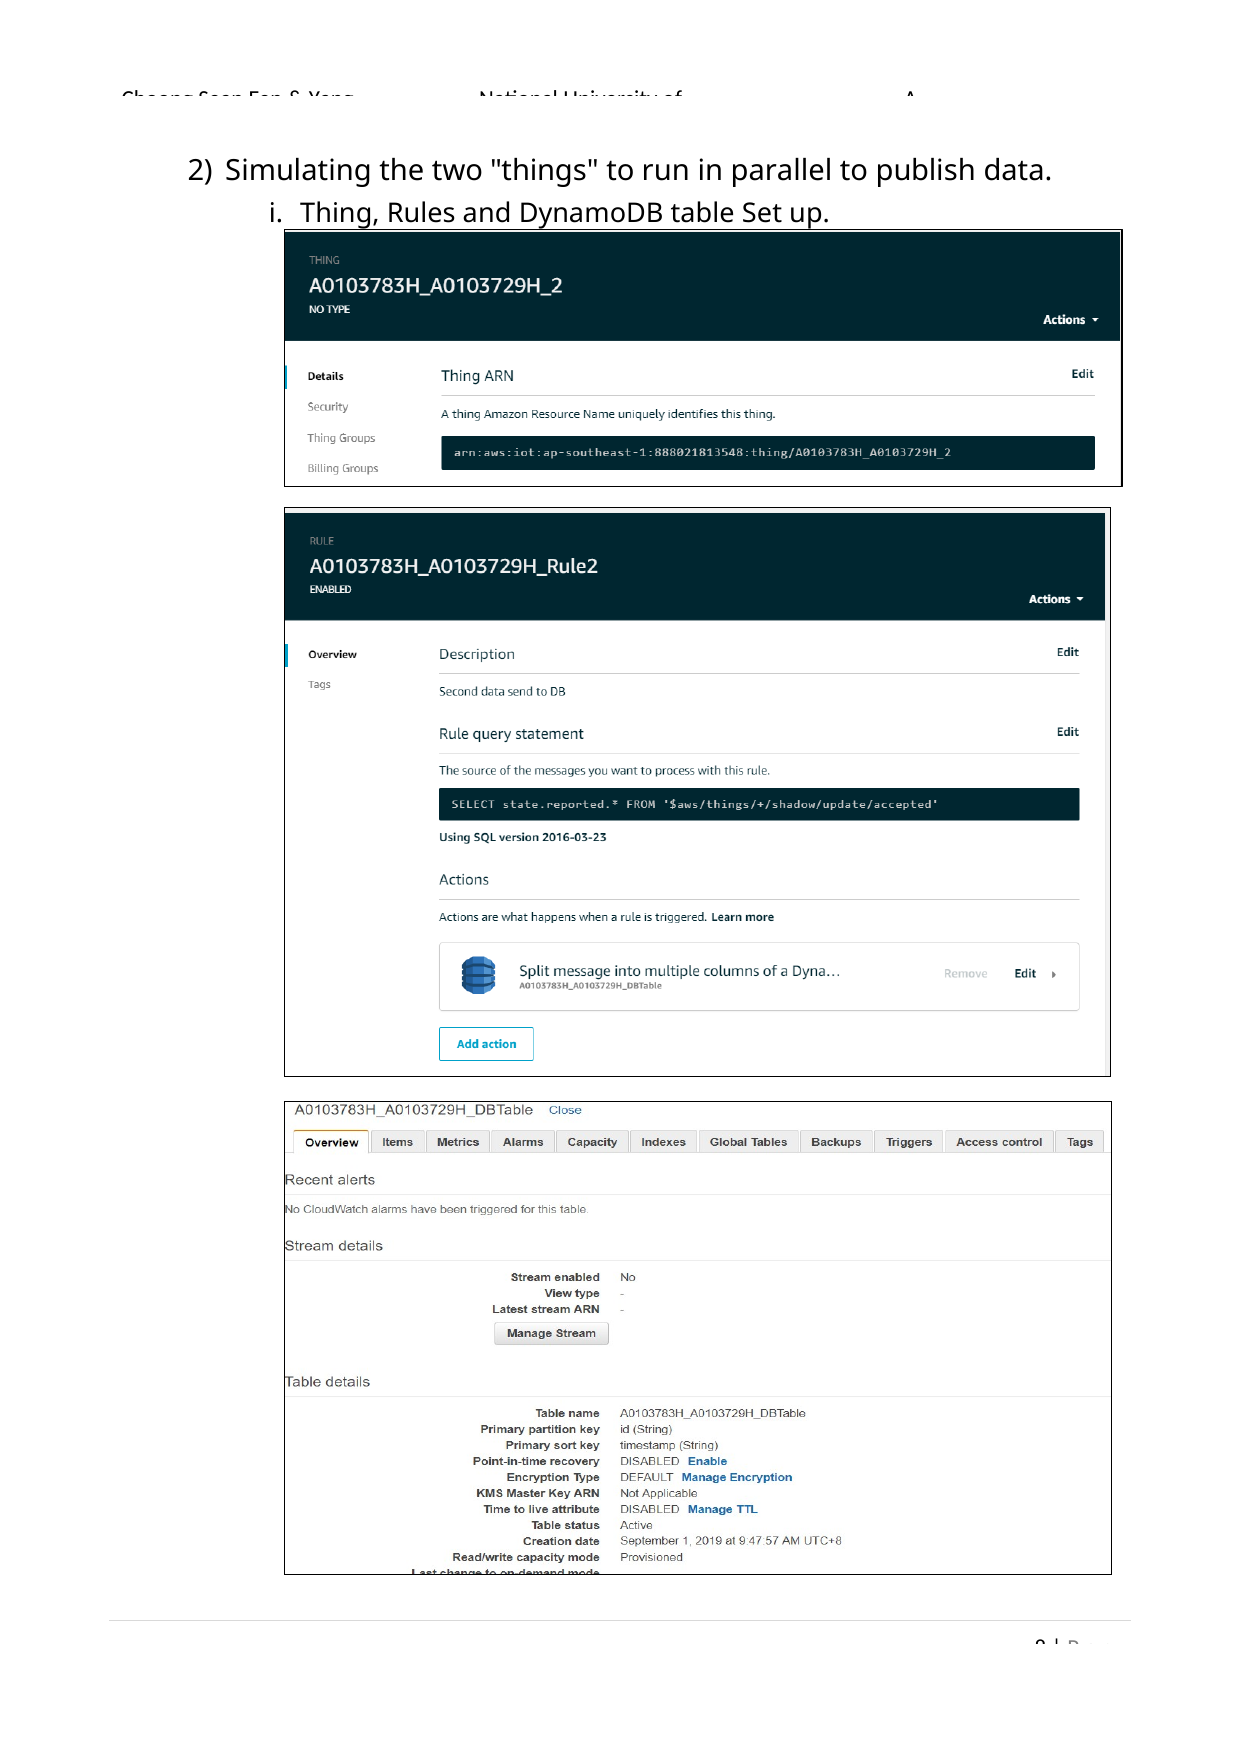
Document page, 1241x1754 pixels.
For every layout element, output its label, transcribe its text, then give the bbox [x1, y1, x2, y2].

picture [285, 230, 1121, 486]
picture [285, 1102, 1111, 1574]
subtitle Thing, Rules and DynamoDB table Set up. [269, 193, 1142, 230]
picture [285, 508, 1110, 1076]
subtitle Simulating the two "things" to run in parallel to publish data. [187, 149, 1142, 189]
